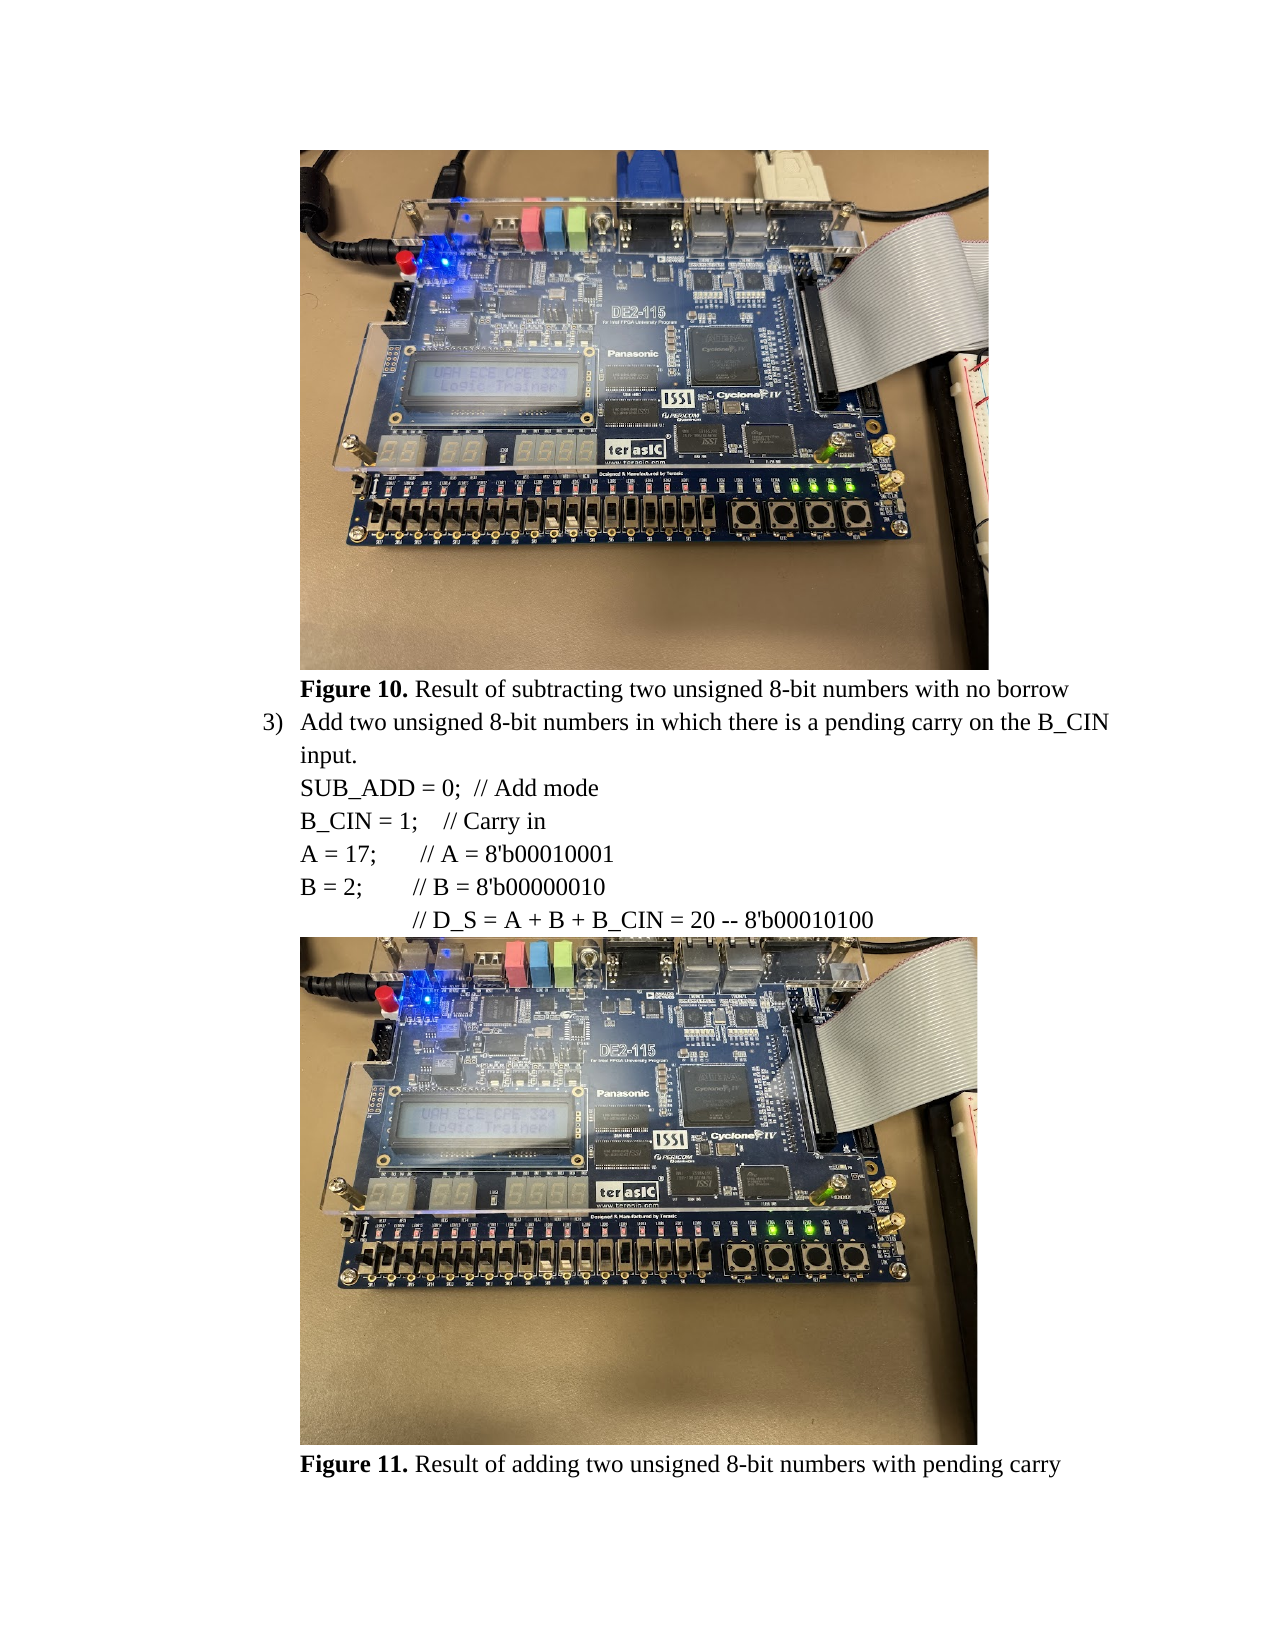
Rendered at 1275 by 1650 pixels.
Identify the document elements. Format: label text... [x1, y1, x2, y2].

text B = 2; // B = 8'b00000010 [225, 872, 1125, 901]
text SUB_ADD = 0; // Add mode [225, 773, 1125, 802]
text A = 17; // A = 8'b00010001 [225, 839, 1125, 868]
picture [300, 150, 989, 670]
text Figure 11. Result of adding two unsigned 8-bit numbers with pending carry [300, 1449, 1125, 1478]
picture [300, 937, 978, 1445]
text Figure 10. Result of subtracting two unsigned 8-bit numbers with no borrow [300, 674, 1125, 702]
text B_CIN = 1; // Carry in [225, 806, 1125, 834]
text // D_S = A + B + B_CIN = 20 -- 8'b00010100 [225, 905, 1125, 934]
list Add two unsigned 8-bit numbers in which there is a pending carry on the B_CIN input. [262, 707, 1125, 768]
